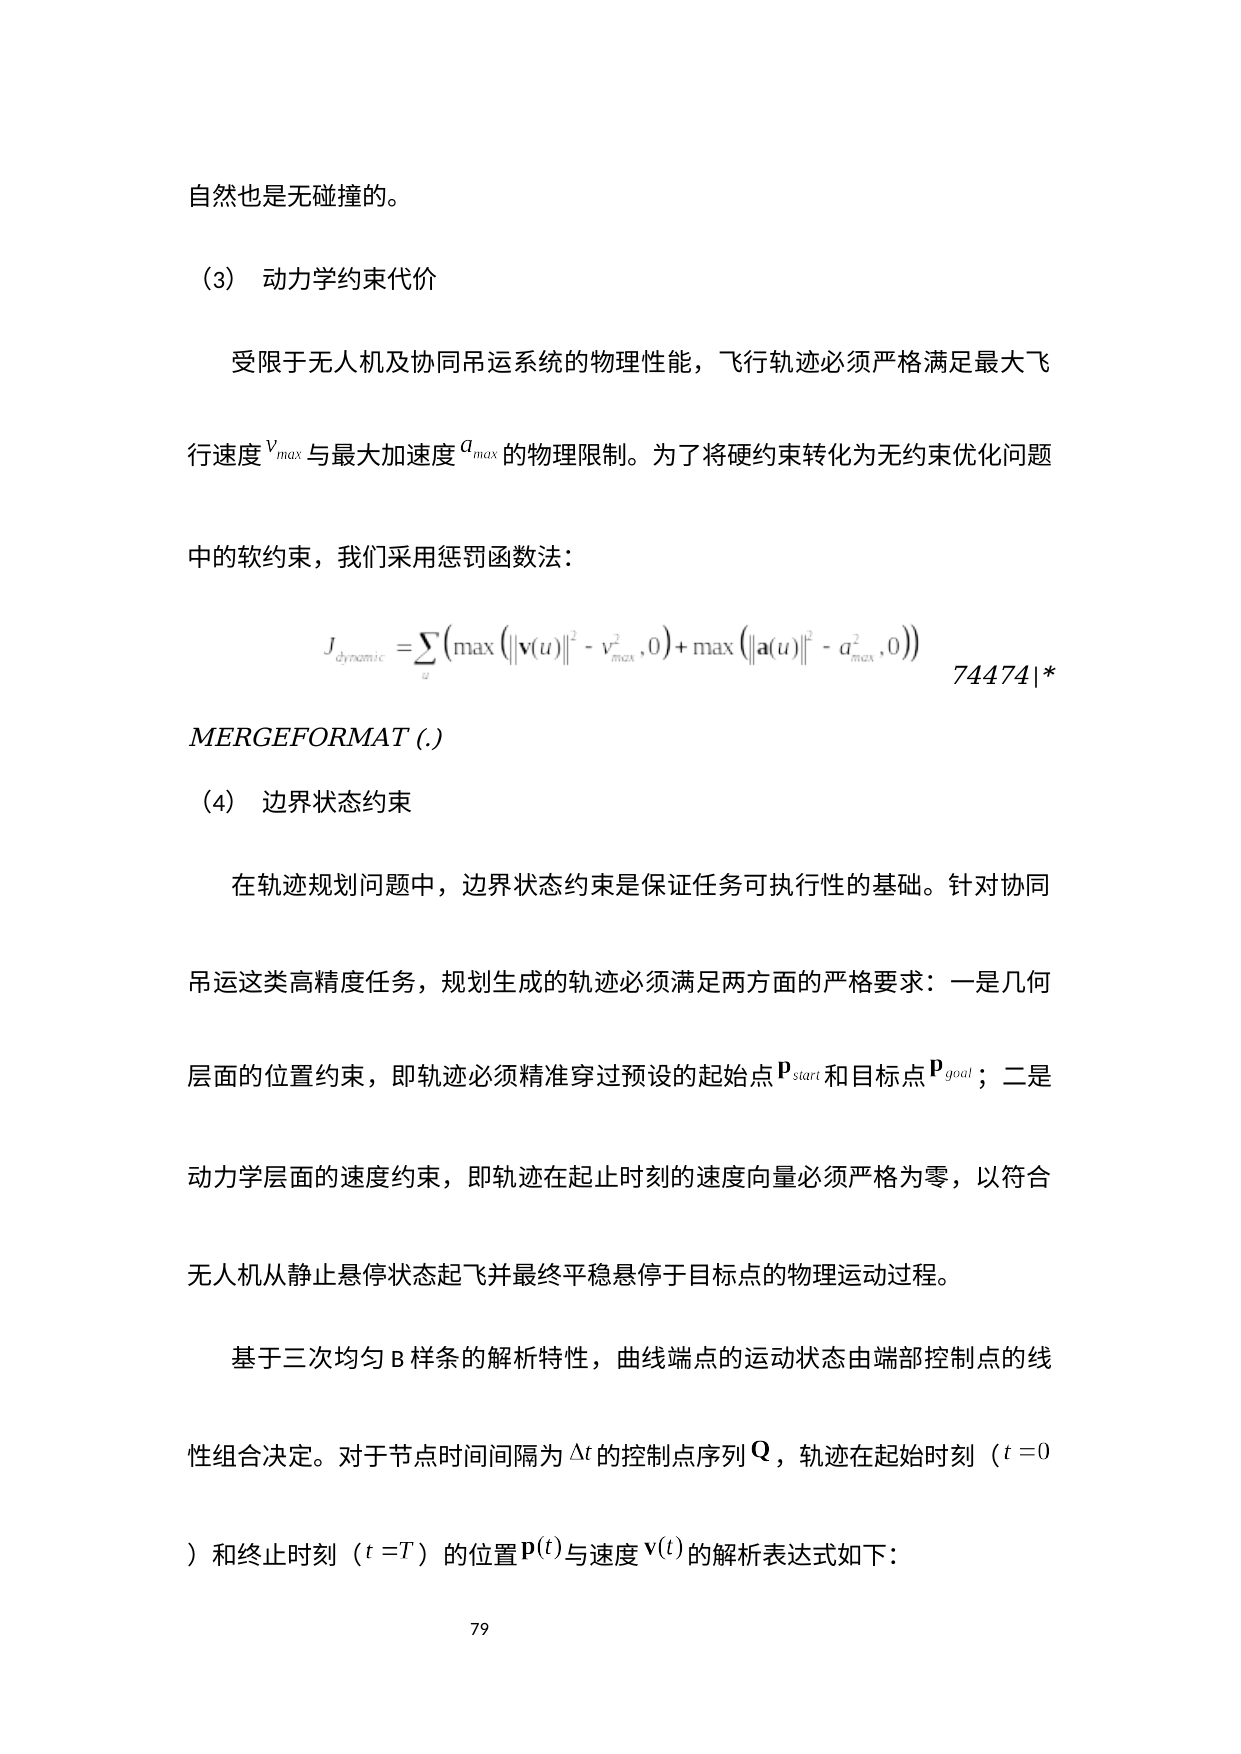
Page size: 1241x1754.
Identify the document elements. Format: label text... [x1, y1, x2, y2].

text 在轨迹规划问题中，边界状态约束是保证任务可执行性的基础。针对协同吊运这类高精度任务，规划生成的轨迹必须满足两方面的严格要求：一是几何层面的位置约束，即轨迹必须精准穿过预设的起始点和目标点；二是动力学层面的速度约束，即轨迹在起止时刻的速度向量必须严格为零，以符合无人机从静止悬停状态起飞并最终平稳悬停于目标点的物理运动过程。 [187, 851, 1053, 1306]
text 受限于无人机及协同吊运系统的物理性能，飞行轨迹必须严格满足最大飞行速度与最大加速度的物理限制。为了将硬约束转化为无约束优化问题中的软约束，我们采用惩罚函数法： [187, 328, 1053, 588]
list 边界状态约束 [187, 768, 1053, 833]
text 基于三次均匀B样条的解析特性，曲线端点的运动状态由端部控制点的线性组合决定。对于节点时间间隔为的控制点序列，轨迹在起始时刻（）和终止时刻（）的位置与速度的解析表达式如下： [187, 1324, 1053, 1584]
list 动力学约束代价 [187, 245, 1053, 310]
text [187, 162, 1053, 227]
